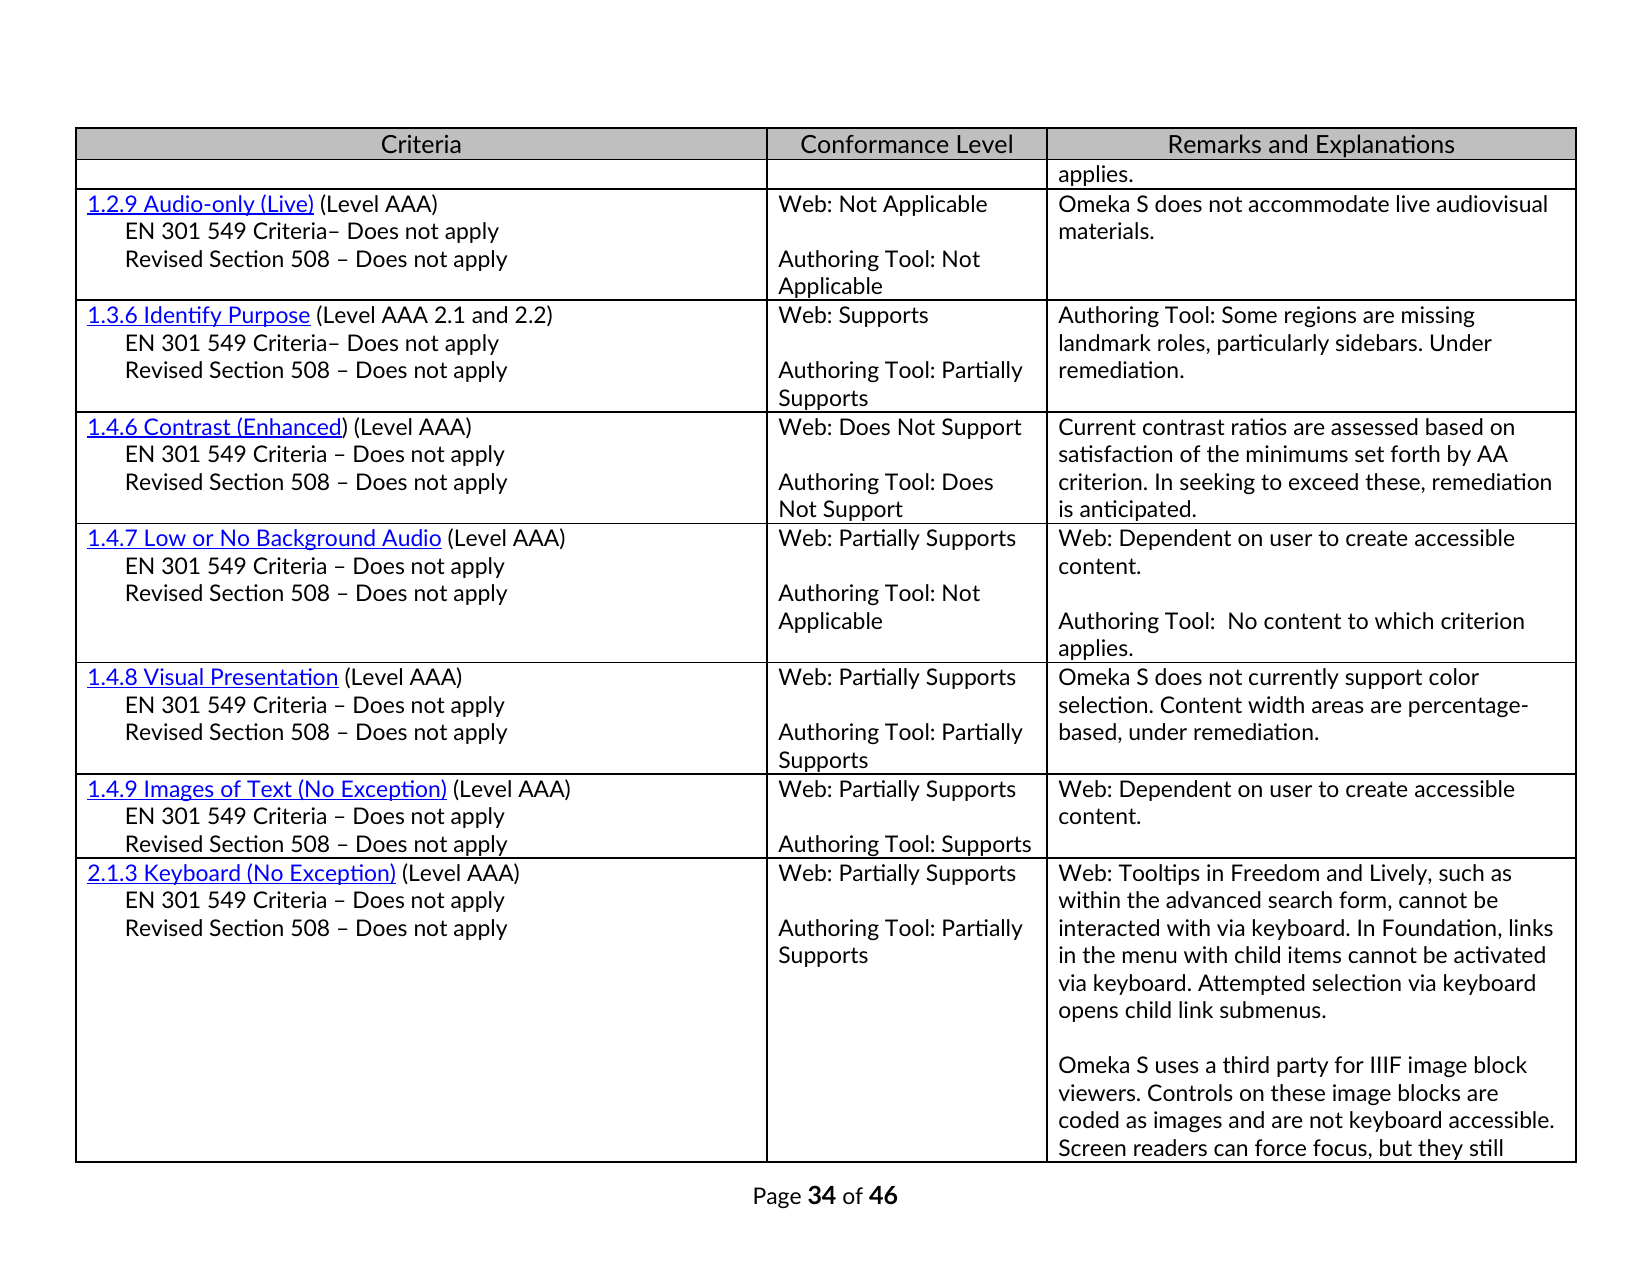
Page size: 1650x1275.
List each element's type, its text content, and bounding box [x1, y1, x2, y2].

table_cell 1.4.6 Contrast (Enhanced) (Level AAA) EN 301 549 Criteria – Does not apply Revised Section 508 – Does not apply [77, 413, 766, 522]
table_cell Current contrast ratios are assessed based on satisfaction of the minimums set forth by AA criterion. In seeking to exceed these, remediation is anticipated. [1048, 413, 1575, 522]
table_cell Web: Supports Authoring Tool: Partially Supports [768, 301, 1046, 411]
table_cell Web: Not Applicable Authoring Tool: Not Applicable [768, 190, 1046, 299]
table_cell 1.3.6 Identify Purpose (Level AAA 2.1 and 2.2) EN 301 549 Criteria– Does not apply Revised Section 508 – Does not apply [77, 301, 766, 411]
table_cell Web: Dependent on user to create accessible content. Authoring Tool: No content to which criterion applies. [1048, 524, 1575, 662]
table_cell 1.4.7 Low or No Background Audio (Level AAA) EN 301 549 Criteria – Does not apply Revised Section 508 – Does not apply [77, 524, 766, 662]
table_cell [77, 859, 766, 1161]
table_header Conformance Level [768, 129, 1046, 159]
table_cell Web: Partially Supports Authoring Tool: Not Applicable [768, 524, 1046, 662]
table_cell 1.4.8 Visual Presentation (Level AAA) EN 301 549 Criteria – Does not apply Revised Section 508 – Does not apply [77, 663, 766, 773]
table_cell Web: Dependent on user to create accessible content. [1048, 775, 1575, 857]
table_cell 1.2.9 Audio-only (Live) (Level AAA) EN 301 549 Criteria– Does not apply Revised Section 508 – Does not apply [77, 190, 766, 299]
table_header Criteria [77, 129, 766, 159]
table_cell 1.4.9 Images of Text (No Exception) (Level AAA) EN 301 549 Criteria – Does not apply Revised Section 508 – Does not apply [77, 775, 766, 857]
table_cell Web: Partially Supports Authoring Tool: Partially Supports [768, 663, 1046, 773]
table_cell Web: Partially Supports Authoring Tool: Supports [768, 775, 1046, 857]
table_cell Omeka S does not currently support color selection. Content width areas are percentage-based, under remediation. [1048, 663, 1575, 773]
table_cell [768, 160, 1046, 188]
table_header Remarks and Explanations [1048, 129, 1575, 159]
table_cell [768, 859, 1046, 1161]
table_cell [1048, 859, 1575, 1161]
table_cell Omeka S does not accommodate live audiovisual materials. [1048, 190, 1575, 299]
table_cell Authoring Tool: Some regions are missing landmark roles, particularly sidebars. Under remediation. [1048, 301, 1575, 411]
table_cell Web: Does Not Support Authoring Tool: Does Not Support [768, 413, 1046, 522]
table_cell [1048, 160, 1575, 188]
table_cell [77, 160, 766, 188]
